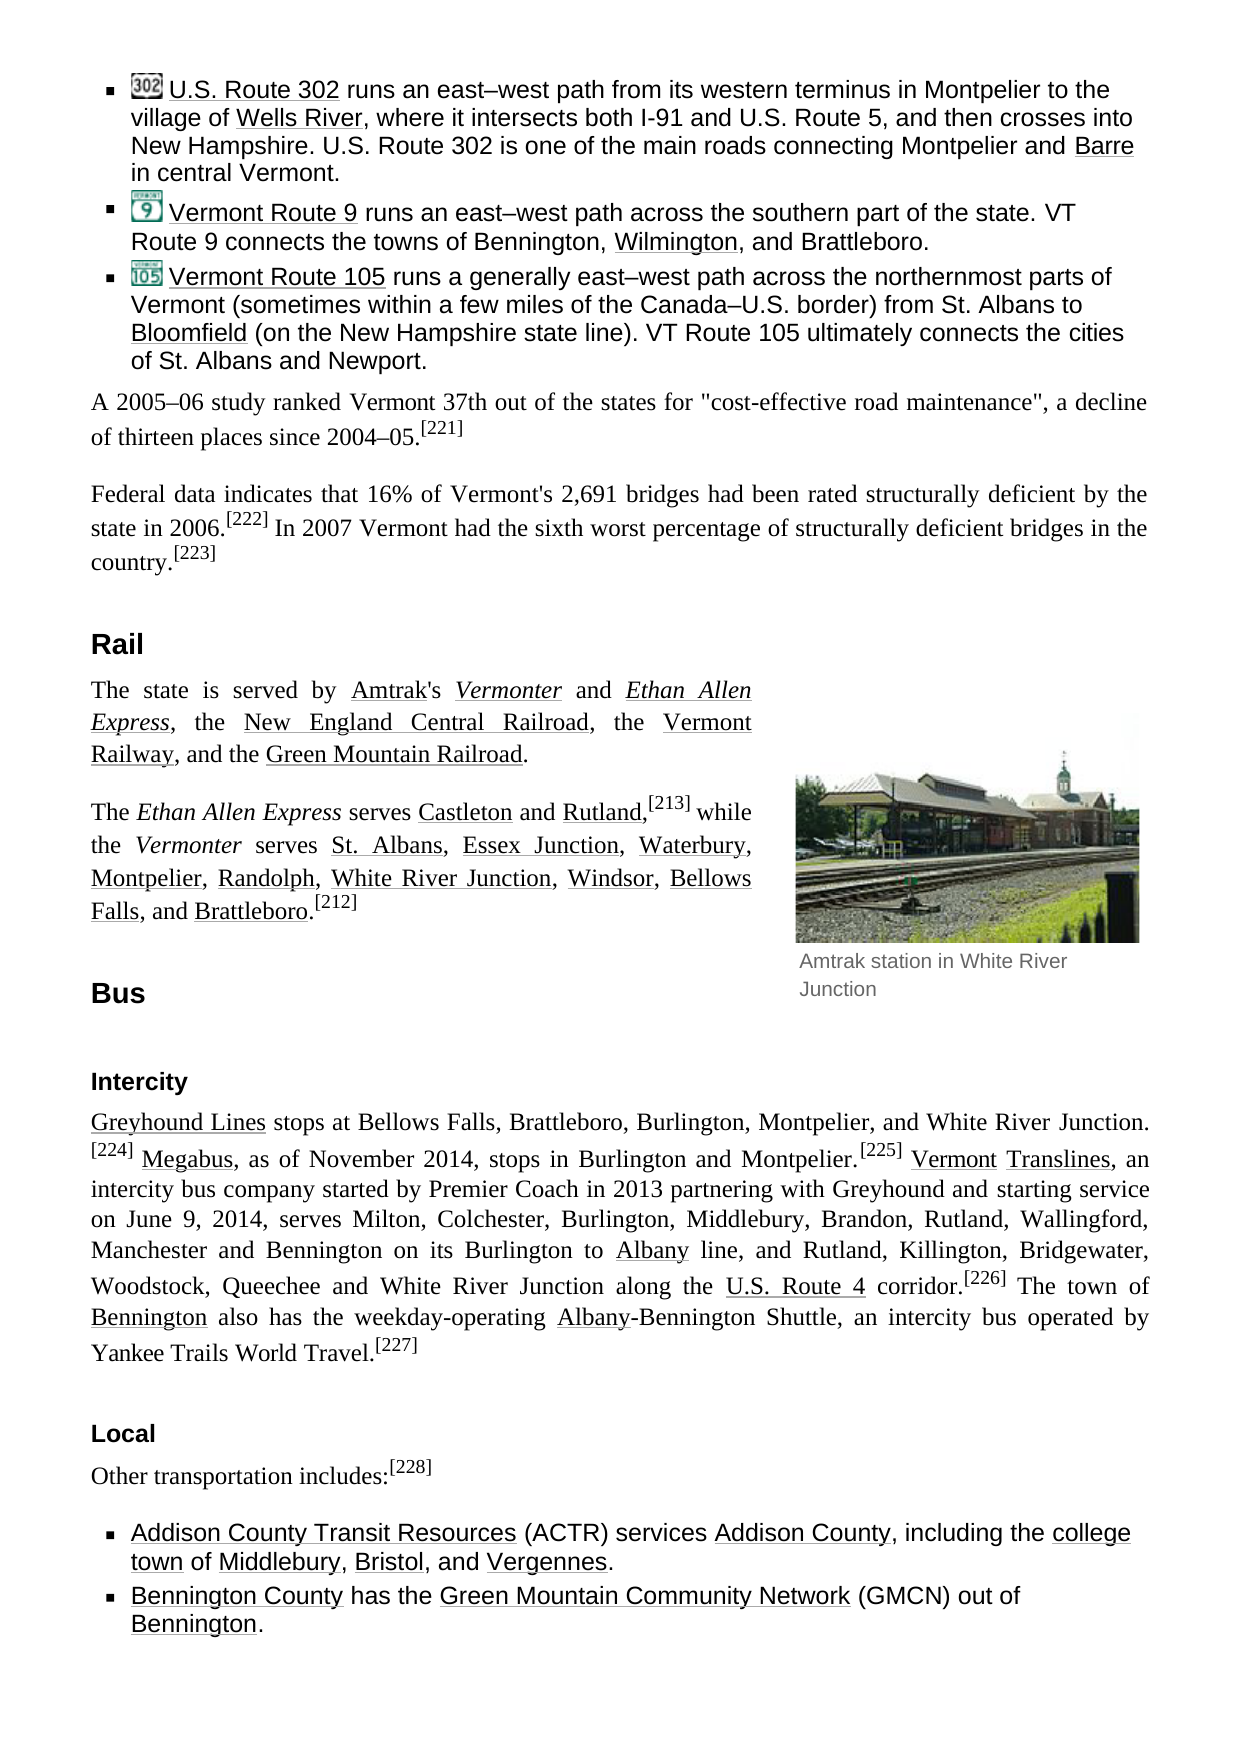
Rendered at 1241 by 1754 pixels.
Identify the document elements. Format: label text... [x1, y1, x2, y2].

text The state is served by Amtrak's Vermonter and Ethan Allen Express, the New England Central Railroad, the Vermont Railway, and the Green Mountain Railroad. [91, 675, 752, 768]
text Bennington County has the Green Mountain Community Network (GMCN) out of Bennington. [131, 1582, 1023, 1638]
text Other transportation includes:[228] [91, 1455, 1178, 1490]
picture [131, 190, 163, 222]
subtitle Intercity [91, 1066, 1178, 1095]
subtitle Local [91, 1419, 1178, 1448]
picture [131, 260, 163, 286]
text Amtrak station in White River Junction [799, 943, 1070, 1001]
picture [131, 73, 163, 99]
text Vermont Route 9 runs an east–west path across the southern part of the state. VT Route 9 connects the towns of Bennington, Wilmington, and Brattleboro. [131, 194, 1078, 256]
subtitle Rail [91, 627, 756, 660]
text Greyhound Lines stops at Bellows Falls, Brattleboro, Burlington, Montpelier, and White River Junction.[224] Megabus, as of November 2014, stops in Burlington and Montpelier.[225] Vermont Translines, an intercity bus company started by Premier Coach in 2013 partnering with Greyhound and starting service on June 9, 2014, serves Milton, Colchester, Burlington, Middlebury, Brandon, Rutland, Wallingford, Manchester and Bennington on its Burlington to Albany line, and Rutland, Killington, Bridgewater, Woodstock, Queechee and White River Junction along the U.S. Route 4 corridor.[226] The town of Bennington also has the weekday-operating Albany-Bennington Shuttle, an intercity bus operated by Yankee Trails World Travel.[227] [91, 1107, 1150, 1367]
text U.S. Route 302 runs an east–west path from its western terminus in Montpelier to the village of Wells River, where it intersects both I-91 and U.S. Route 5, and then crosses into New Hampshire. U.S. Route 302 is one of the main roads connecting Montpelier and Barre in central Vermont. [131, 75, 1141, 187]
picture [795, 713, 1140, 943]
subtitle Bus [91, 976, 756, 1009]
text The Ethan Allen Express serves Castleton and Rutland,[213] while the Vermonter serves St. Albans, Essex Junction, Waterbury, Montpelier, Randolph, White River Junction, Windsor, Bellows Falls, and Brattleboro.[212] [91, 794, 752, 926]
text Addison County Transit Resources (ACTR) services Addison County, including the college town of Middlebury, Bristol, and Vergennes. [131, 1519, 1178, 1576]
text A 2005–06 study ranked Vermont 37th out of the states for "cost-effective road maintenance", a decline of thirteen places since 2004–05.[221] [91, 388, 1149, 450]
text Federal data indicates that 16% of Vermont's 2,691 bridges had been rated structurally deficient by the state in 2006.[222] In 2007 Vermont had the sixth worst percentage of structurally deficient bridges in the country.[223] [91, 479, 1149, 575]
text Vermont Route 105 runs a generally east–west path across the northernmost parts of Vermont (sometimes within a few miles of the Canada–U.S. border) from St. Albans to Bloomfield (on the New Hampshire state line). VT Route 105 ultimately connects the cities of St. Albans and Newport. [131, 263, 1141, 374]
